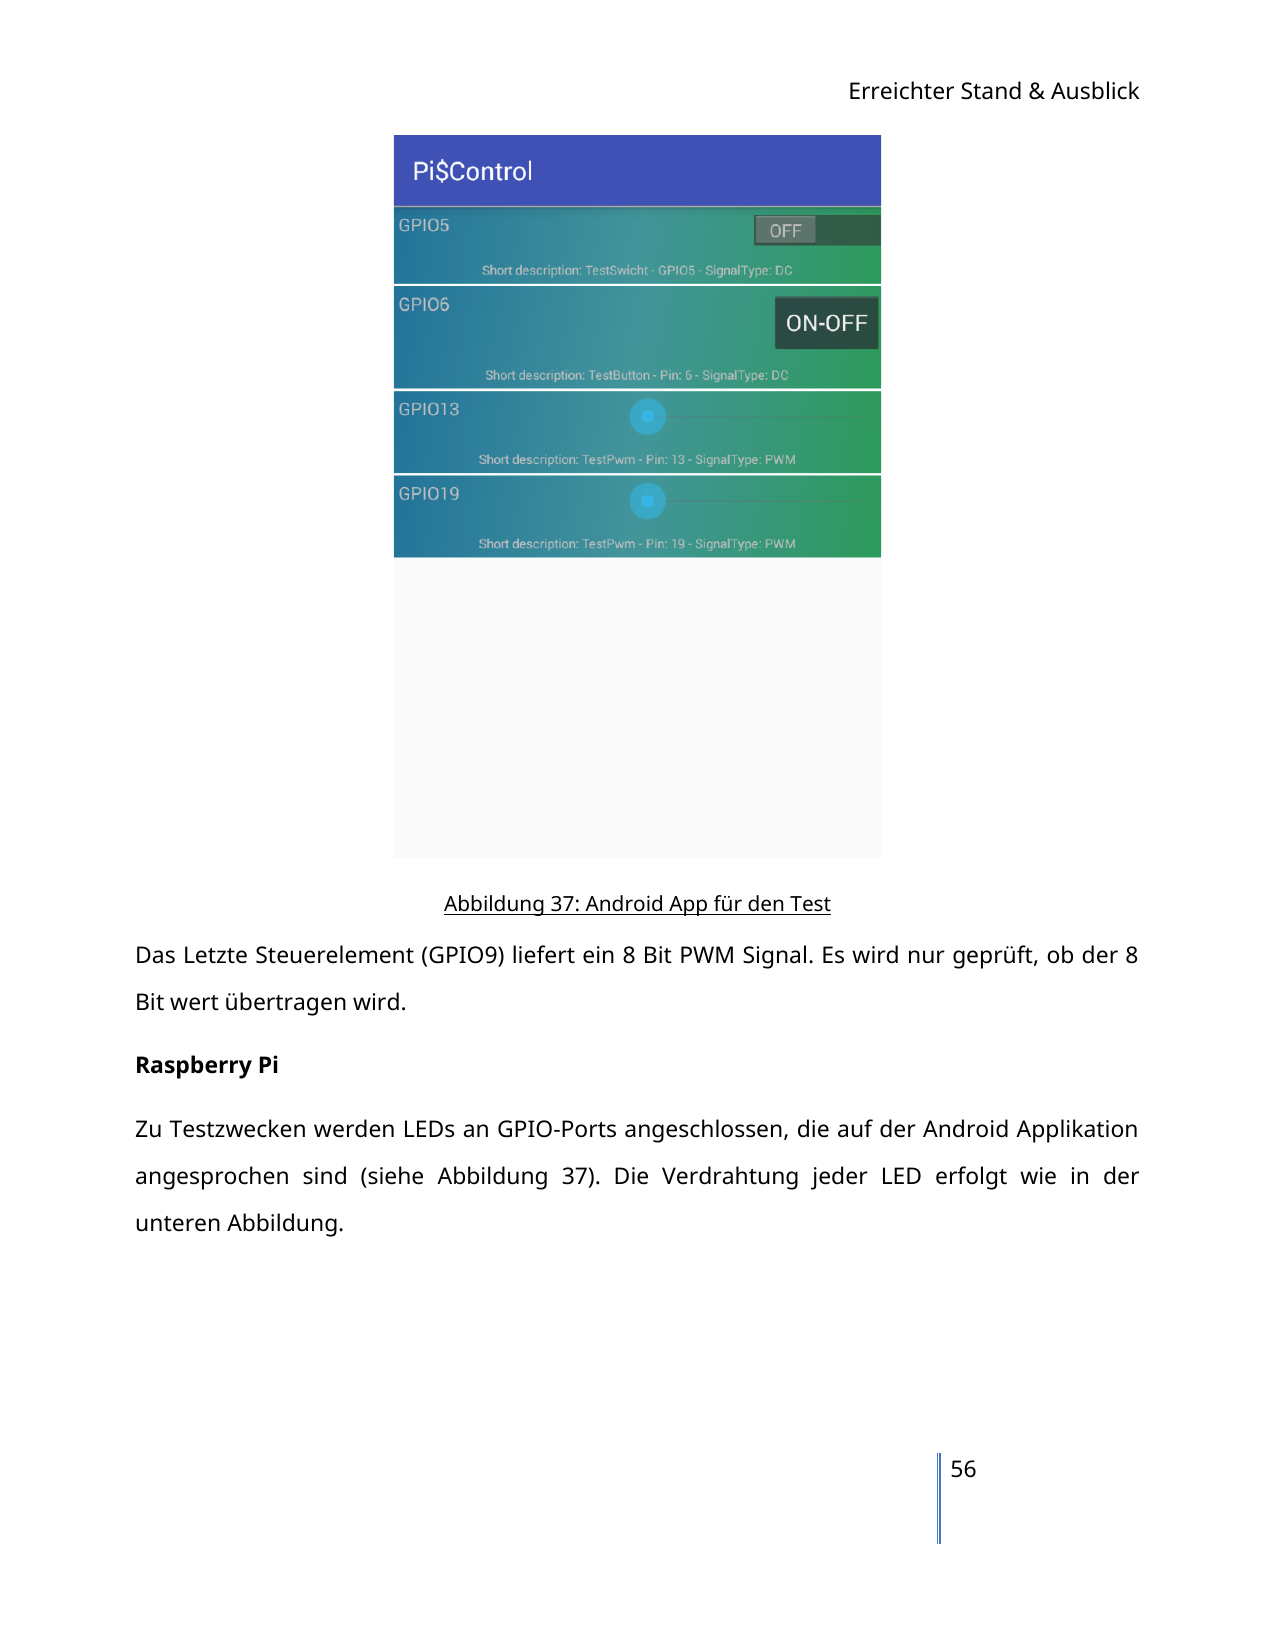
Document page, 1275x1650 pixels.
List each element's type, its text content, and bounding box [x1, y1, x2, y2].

text Das Letzte Steuerelement (GPIO9) liefert ein 8 Bit PWM Signal. Es wird nur geprüft, ob der 8 Bit wert übertragen wird. [135, 939, 1140, 1017]
text Raspberry Pi [135, 1049, 1140, 1080]
picture [393, 135, 882, 858]
text Zu Testzwecken werden LEDs an GPIO-Ports angeschlossen, die auf der Android Applikation angesprochen sind (siehe Abbildung 37). Die Verdrahtung jeder LED erfolgt wie in der unteren Abbildung. [135, 1113, 1140, 1238]
